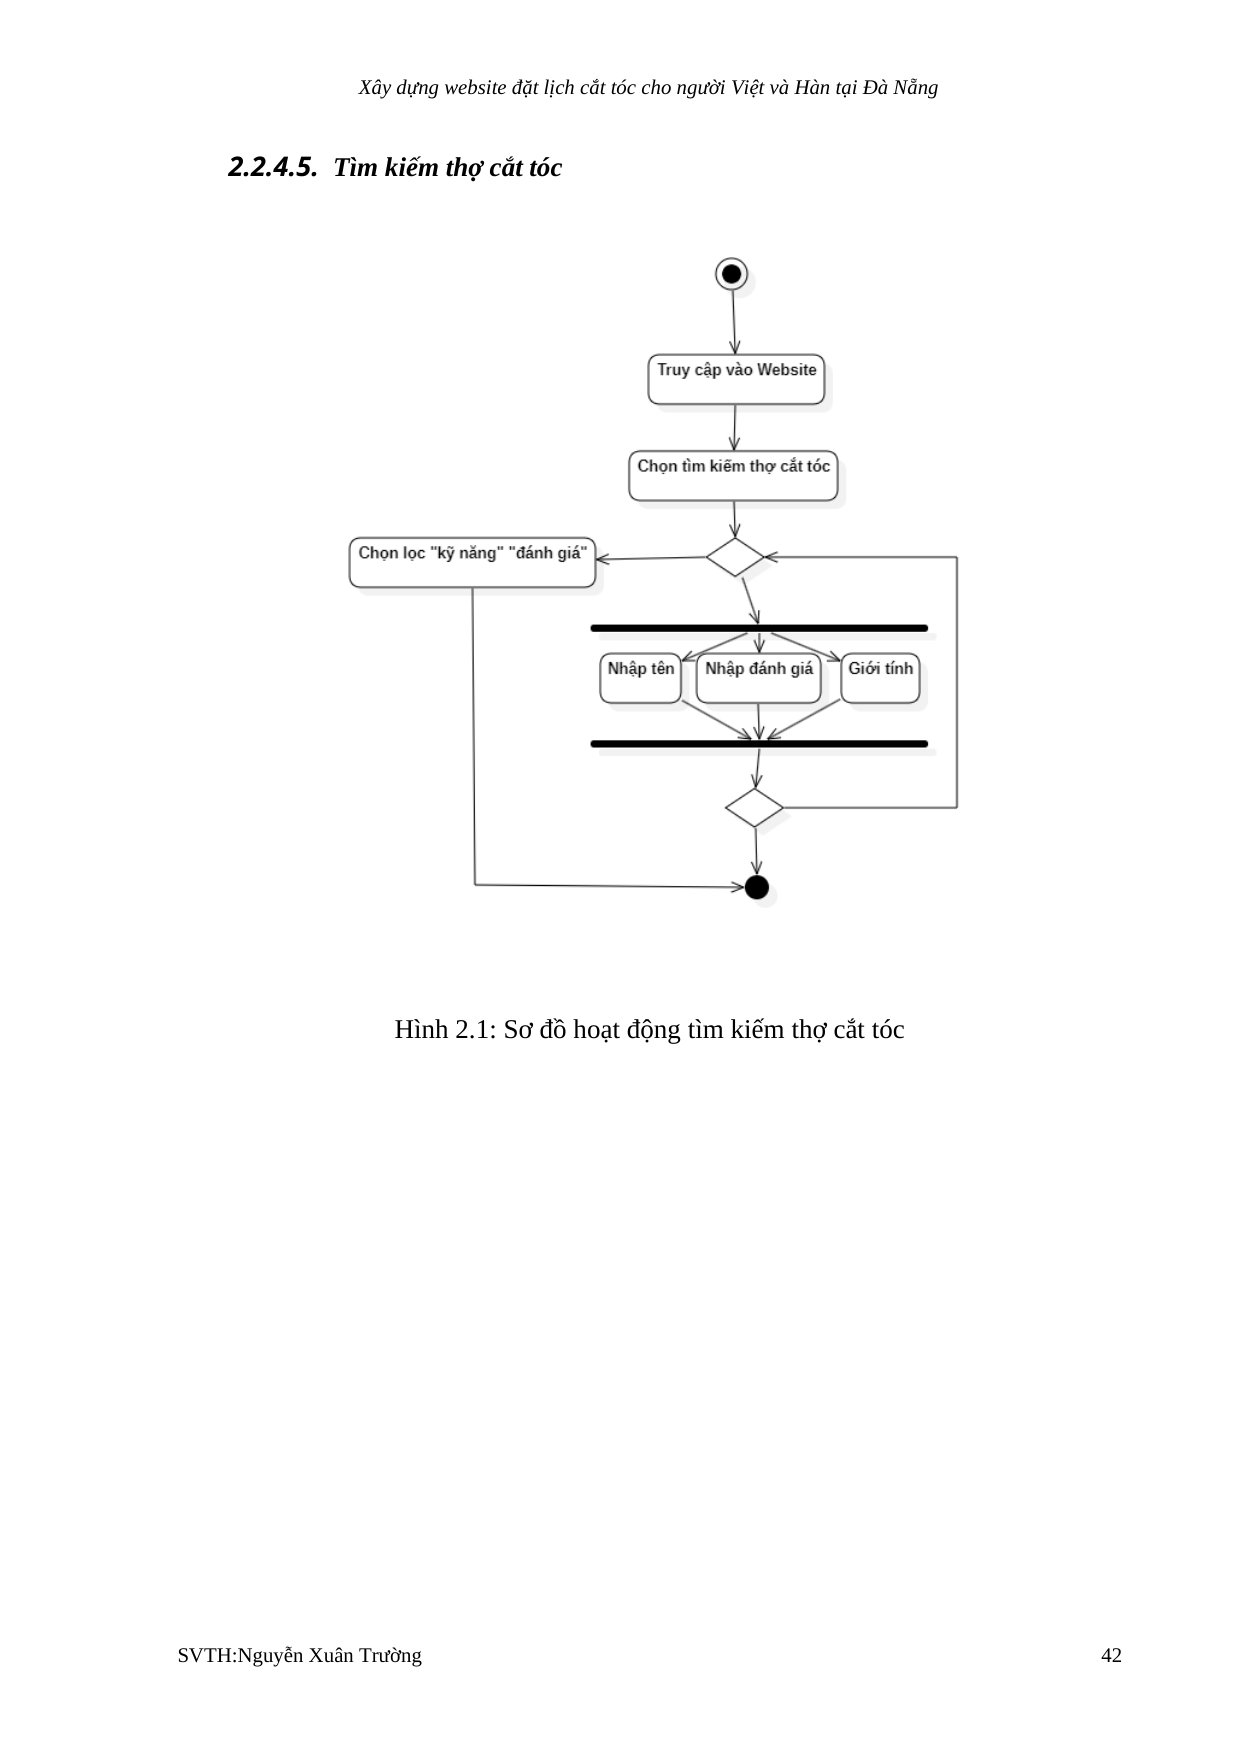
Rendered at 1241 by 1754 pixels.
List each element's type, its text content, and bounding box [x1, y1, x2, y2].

picture [228, 209, 1174, 985]
subtitle Tìm kiếm thợ cắt tóc [177, 148, 1122, 184]
subtitle Sơ đồ hoạt động tìm kiếm thợ cắt tóc [177, 1013, 1122, 1044]
